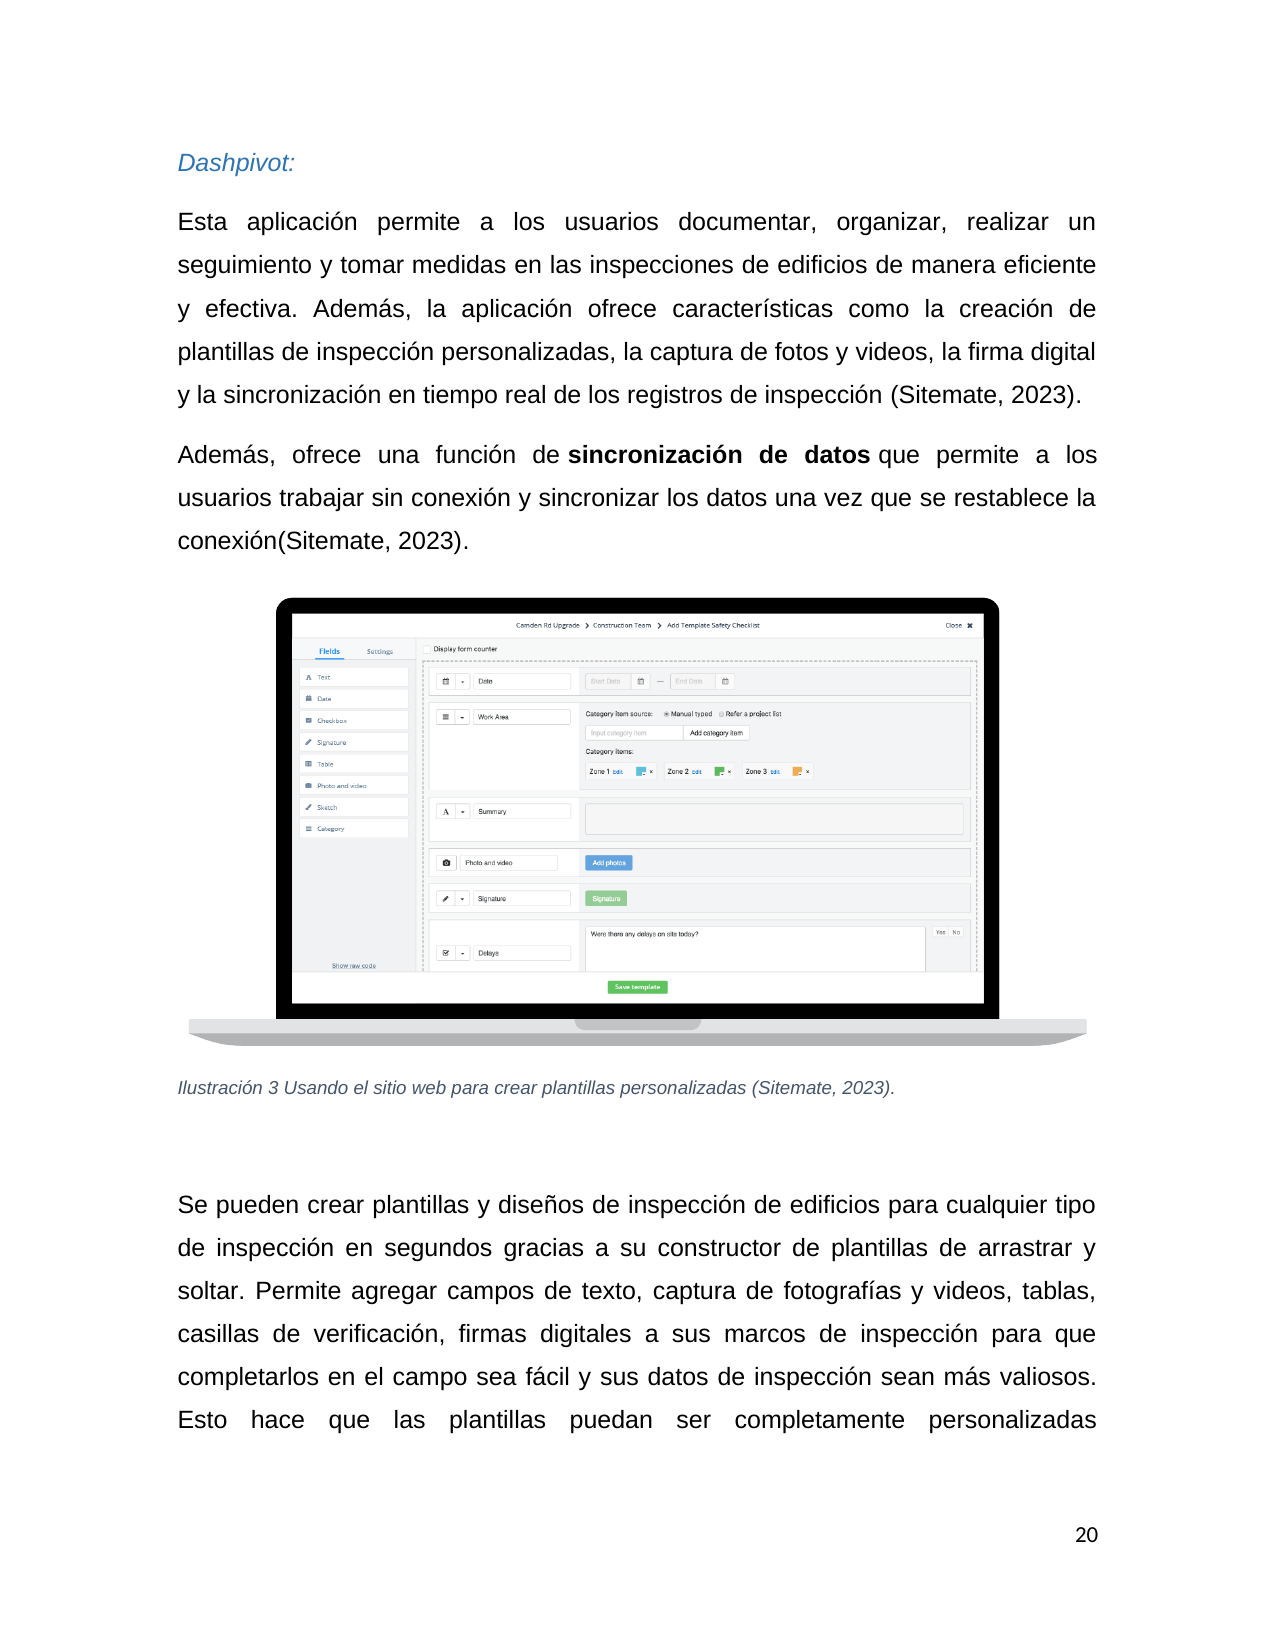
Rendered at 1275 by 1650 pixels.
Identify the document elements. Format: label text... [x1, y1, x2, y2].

picture [177, 585, 1098, 1046]
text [177, 1189, 1098, 1434]
text Además, ofrece una función de sincronización de datos que permite a los usuarios trabajar sin conexión y sincronizar los datos una vez que se restablece la conexión(Sitemate, 2023). [177, 440, 1098, 555]
text Esta aplicación permite a los usuarios documentar, organizar, realizar un seguimiento y tomar medidas en las inspecciones de edificios de manera eficiente y efectiva. Además, la aplicación ofrece características como la creación de plantillas de inspección personalizadas, la captura de fotos y videos, la firma digital y la sincronización en tiempo real de los registros de inspección (Sitemate, 2023). [177, 207, 1098, 409]
text Dashpivot: [177, 148, 1098, 176]
text Ilustración 3 Usando el sitio web para crear plantillas personalizadas (Sitemate, 2023). [177, 1077, 1098, 1098]
